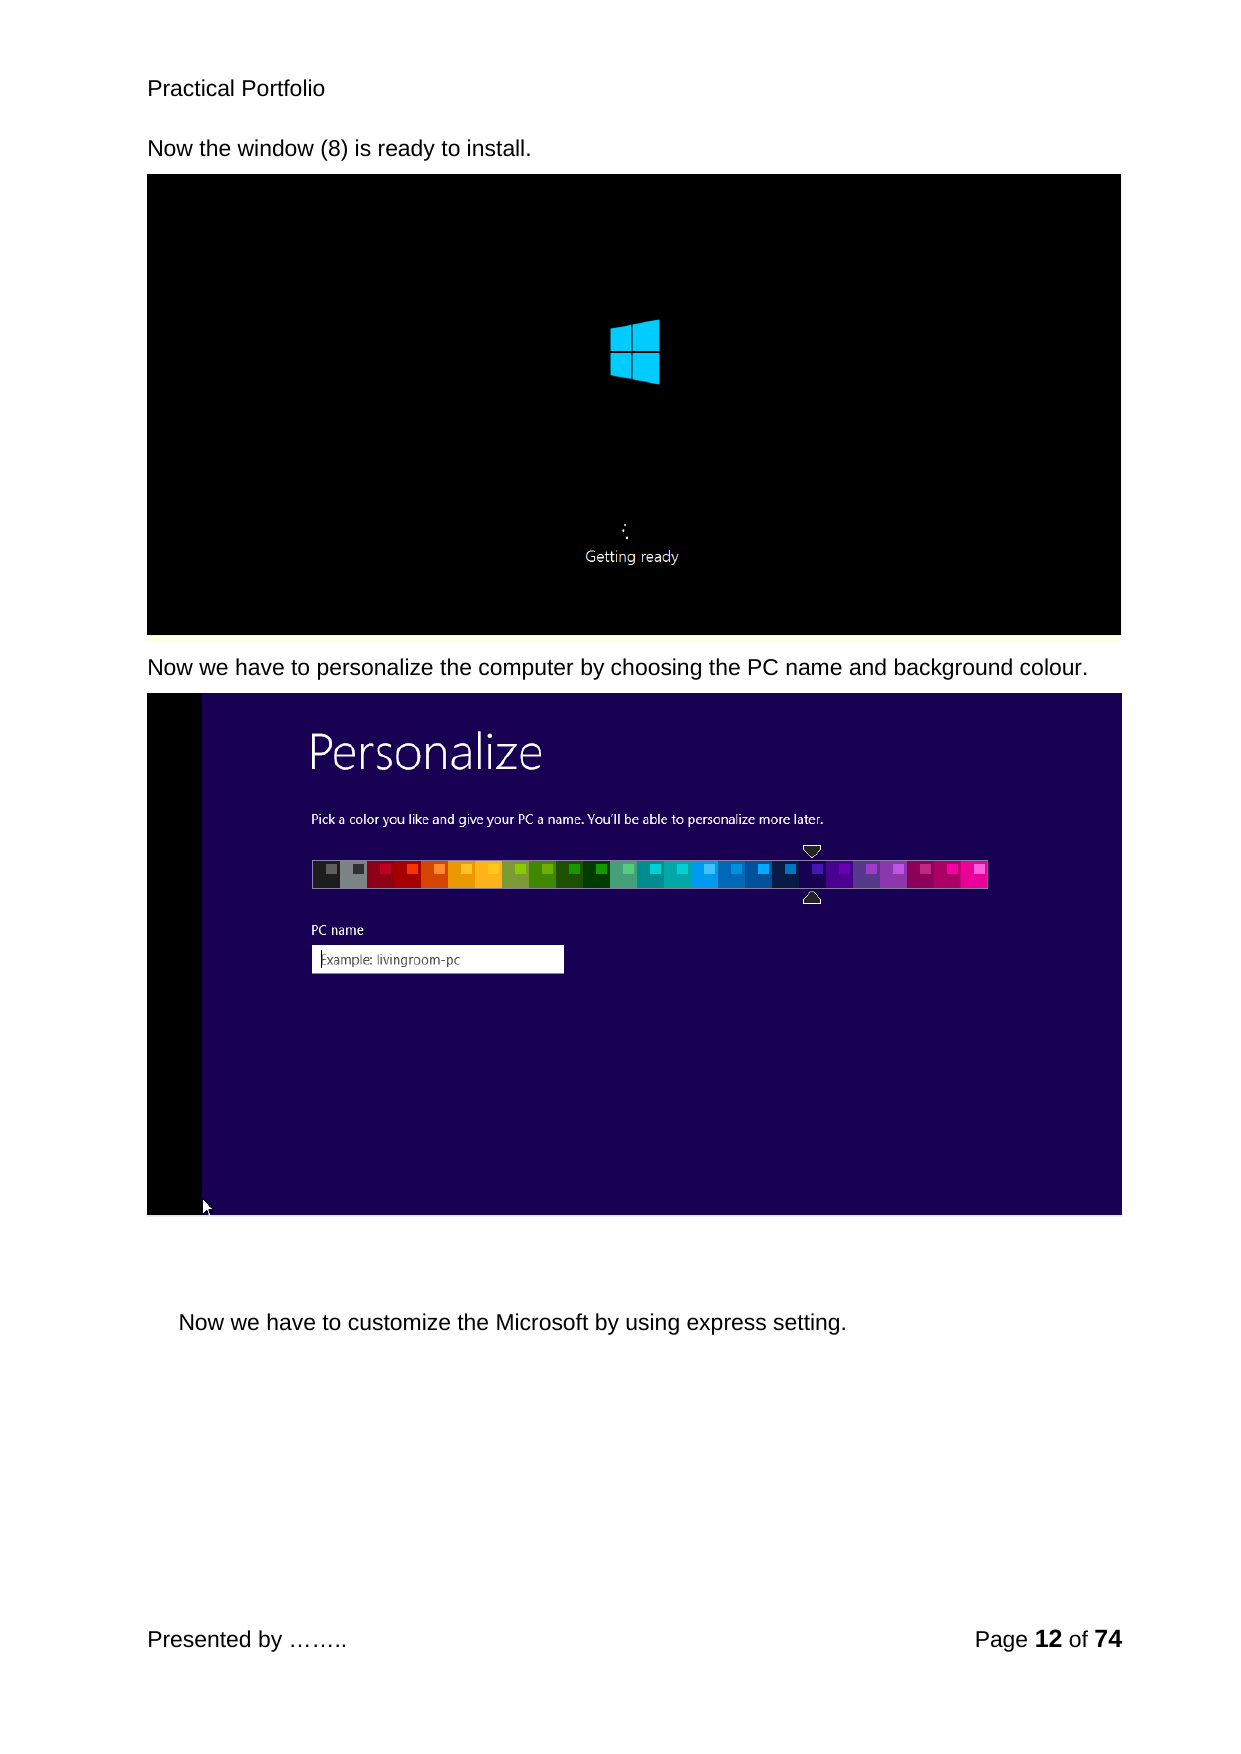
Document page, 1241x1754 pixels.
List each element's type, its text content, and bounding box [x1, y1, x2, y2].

picture [147, 174, 1122, 641]
picture [147, 693, 1122, 1217]
text Now we have to customize the Microsoft by using express setting. [147, 1308, 1122, 1335]
text Now the window (8) is ready to install. [147, 135, 1122, 161]
text Now we have to personalize the computer by choosing the PC name and background colour. [147, 654, 1122, 680]
